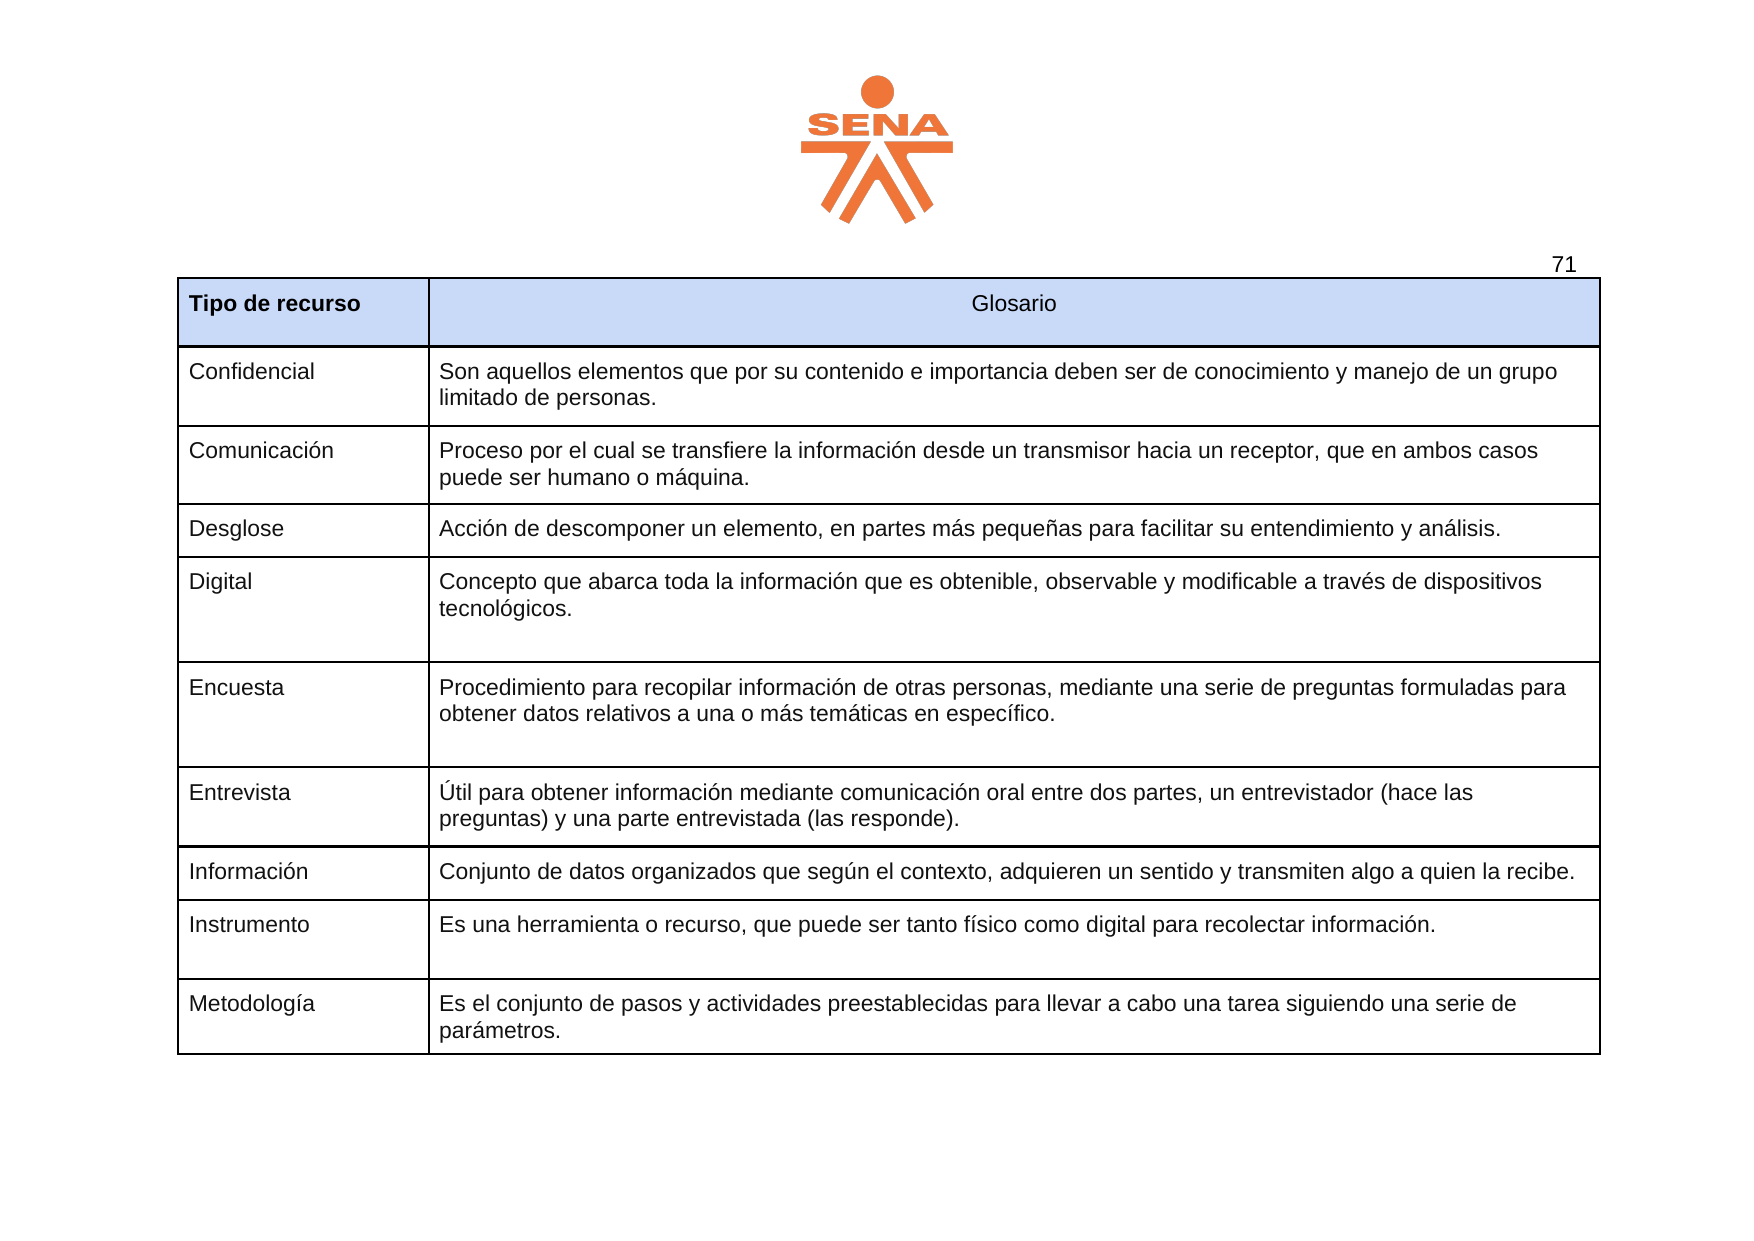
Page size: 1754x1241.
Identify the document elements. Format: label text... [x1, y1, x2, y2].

table_cell Comunicación [179, 427, 428, 503]
table_cell Digital [179, 558, 428, 661]
table_cell Entrevista [179, 768, 428, 845]
table_header Tipo de recurso [179, 279, 428, 345]
table_cell Es el conjunto de pasos y actividades preestablecidas para llevar a cabo una tarea siguiendo una serie de parámetros. [430, 980, 1599, 1053]
picture [801, 75, 953, 225]
table_cell Encuesta [179, 663, 428, 766]
table_cell Desglose [179, 505, 428, 556]
table_cell Conjunto de datos organizados que según el contexto, adquieren un sentido y transmiten algo a quien la recibe. [430, 848, 1599, 898]
table_cell Confidencial [179, 348, 428, 424]
table_cell Es una herramienta o recurso, que puede ser tanto físico como digital para recolectar información. [430, 901, 1599, 978]
table_cell Procedimiento para recopilar información de otras personas, mediante una serie de preguntas formuladas para obtener datos relativos a una o más temáticas en específico. [430, 663, 1599, 766]
table_cell Útil para obtener información mediante comunicación oral entre dos partes, un entrevistador (hace las preguntas) y una parte entrevistada (las responde). [430, 768, 1599, 845]
table_cell Acción de descomponer un elemento, en partes más pequeñas para facilitar su entendimiento y análisis. [430, 505, 1599, 556]
table_cell Metodología [179, 980, 428, 1053]
table_cell Proceso por el cual se transfiere la información desde un transmisor hacia un receptor, que en ambos casos puede ser humano o máquina. [430, 427, 1599, 503]
table_header Glosario [430, 279, 1599, 345]
table_cell Concepto que abarca toda la información que es obtenible, observable y modificable a través de dispositivos tecnológicos. [430, 558, 1599, 661]
table_cell Información [179, 848, 428, 898]
table_cell Instrumento [179, 901, 428, 978]
table_cell Son aquellos elementos que por su contenido e importancia deben ser de conocimiento y manejo de un grupo limitado de personas. [430, 348, 1599, 424]
